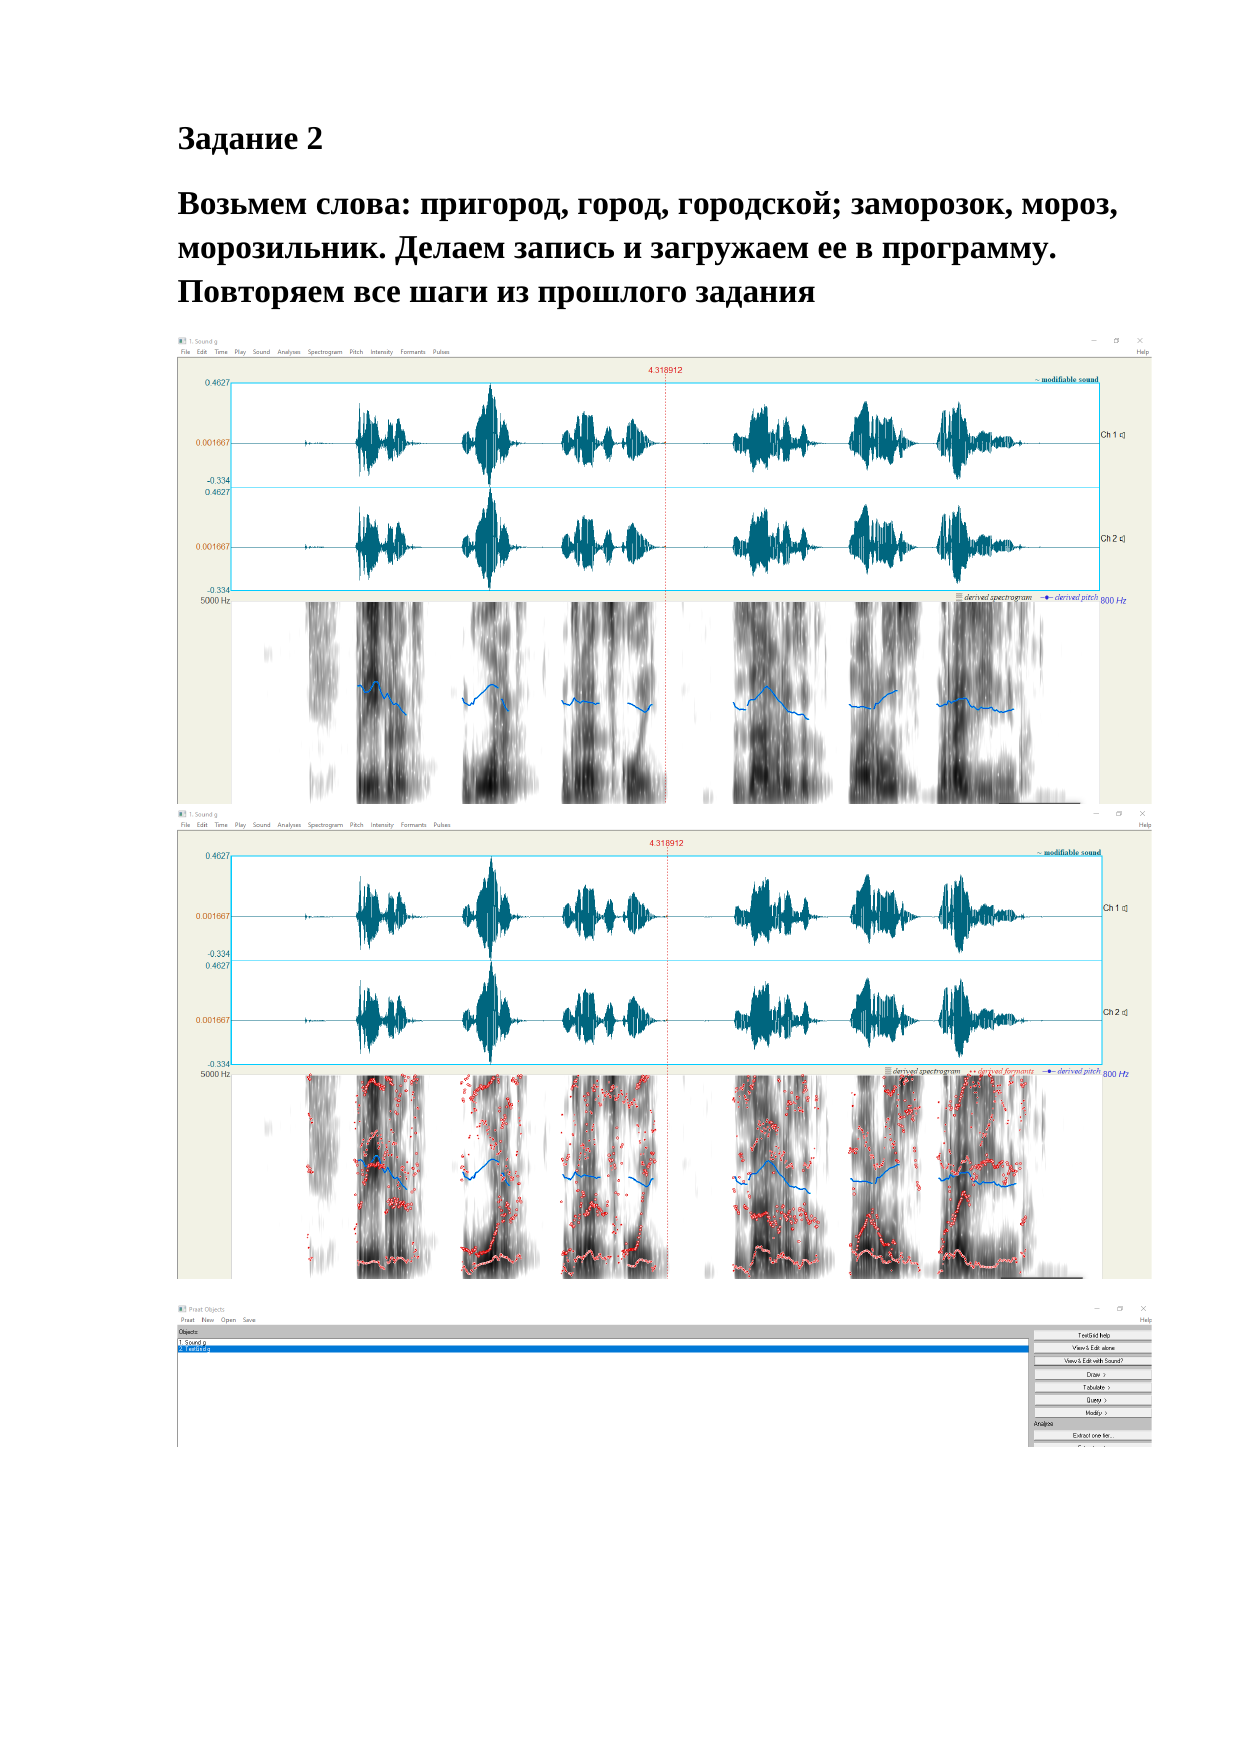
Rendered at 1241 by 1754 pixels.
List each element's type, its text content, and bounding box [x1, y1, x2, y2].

picture [177, 336, 1152, 804]
text Задание 2 [177, 118, 1152, 156]
picture [177, 1303, 1152, 1447]
picture [177, 808, 1152, 1279]
text Возьмем слова: пригород, город, городской; заморозок, мороз, морозильник. Делаем запись и загружаем ее в программу. Повторяем все шаги из прошлого задания [177, 183, 1152, 309]
